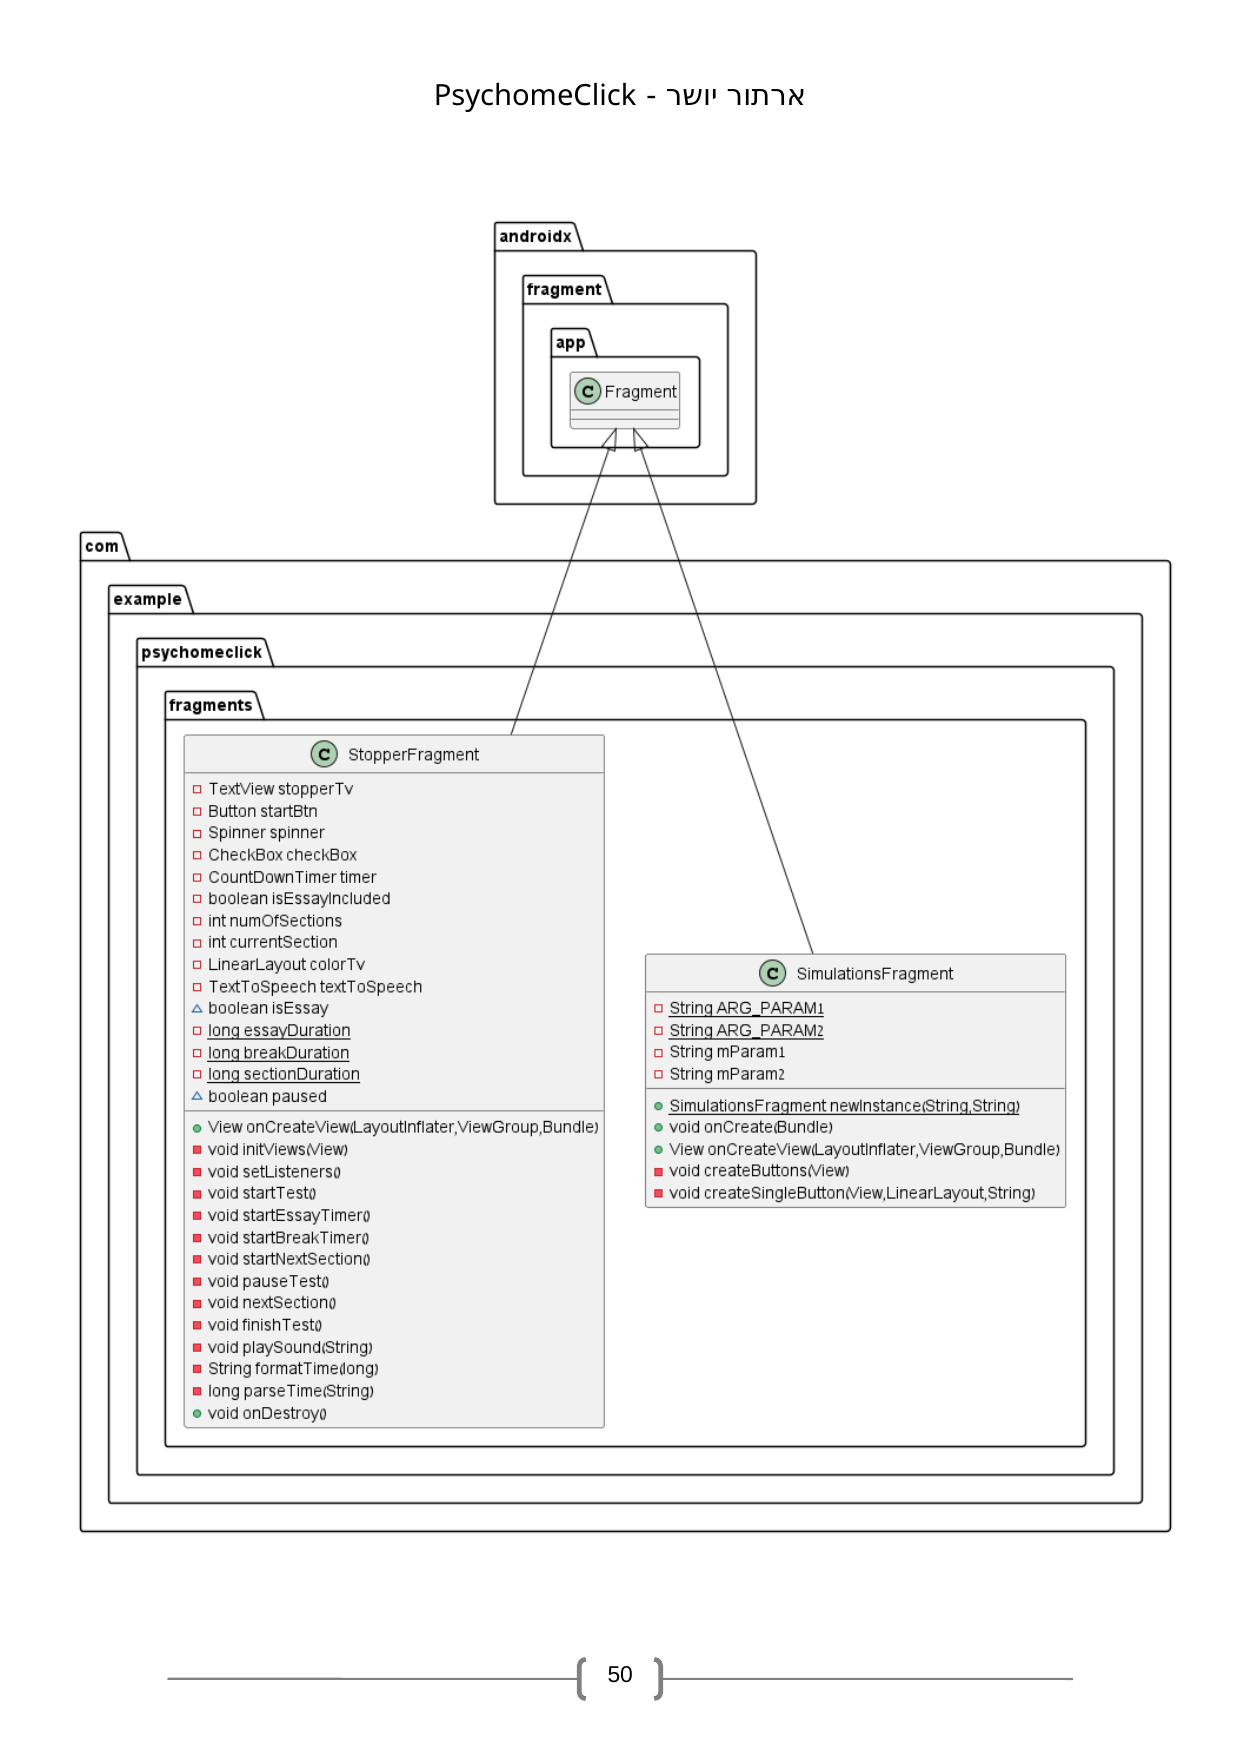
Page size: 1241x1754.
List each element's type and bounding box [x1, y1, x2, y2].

picture [73, 215, 1177, 1538]
